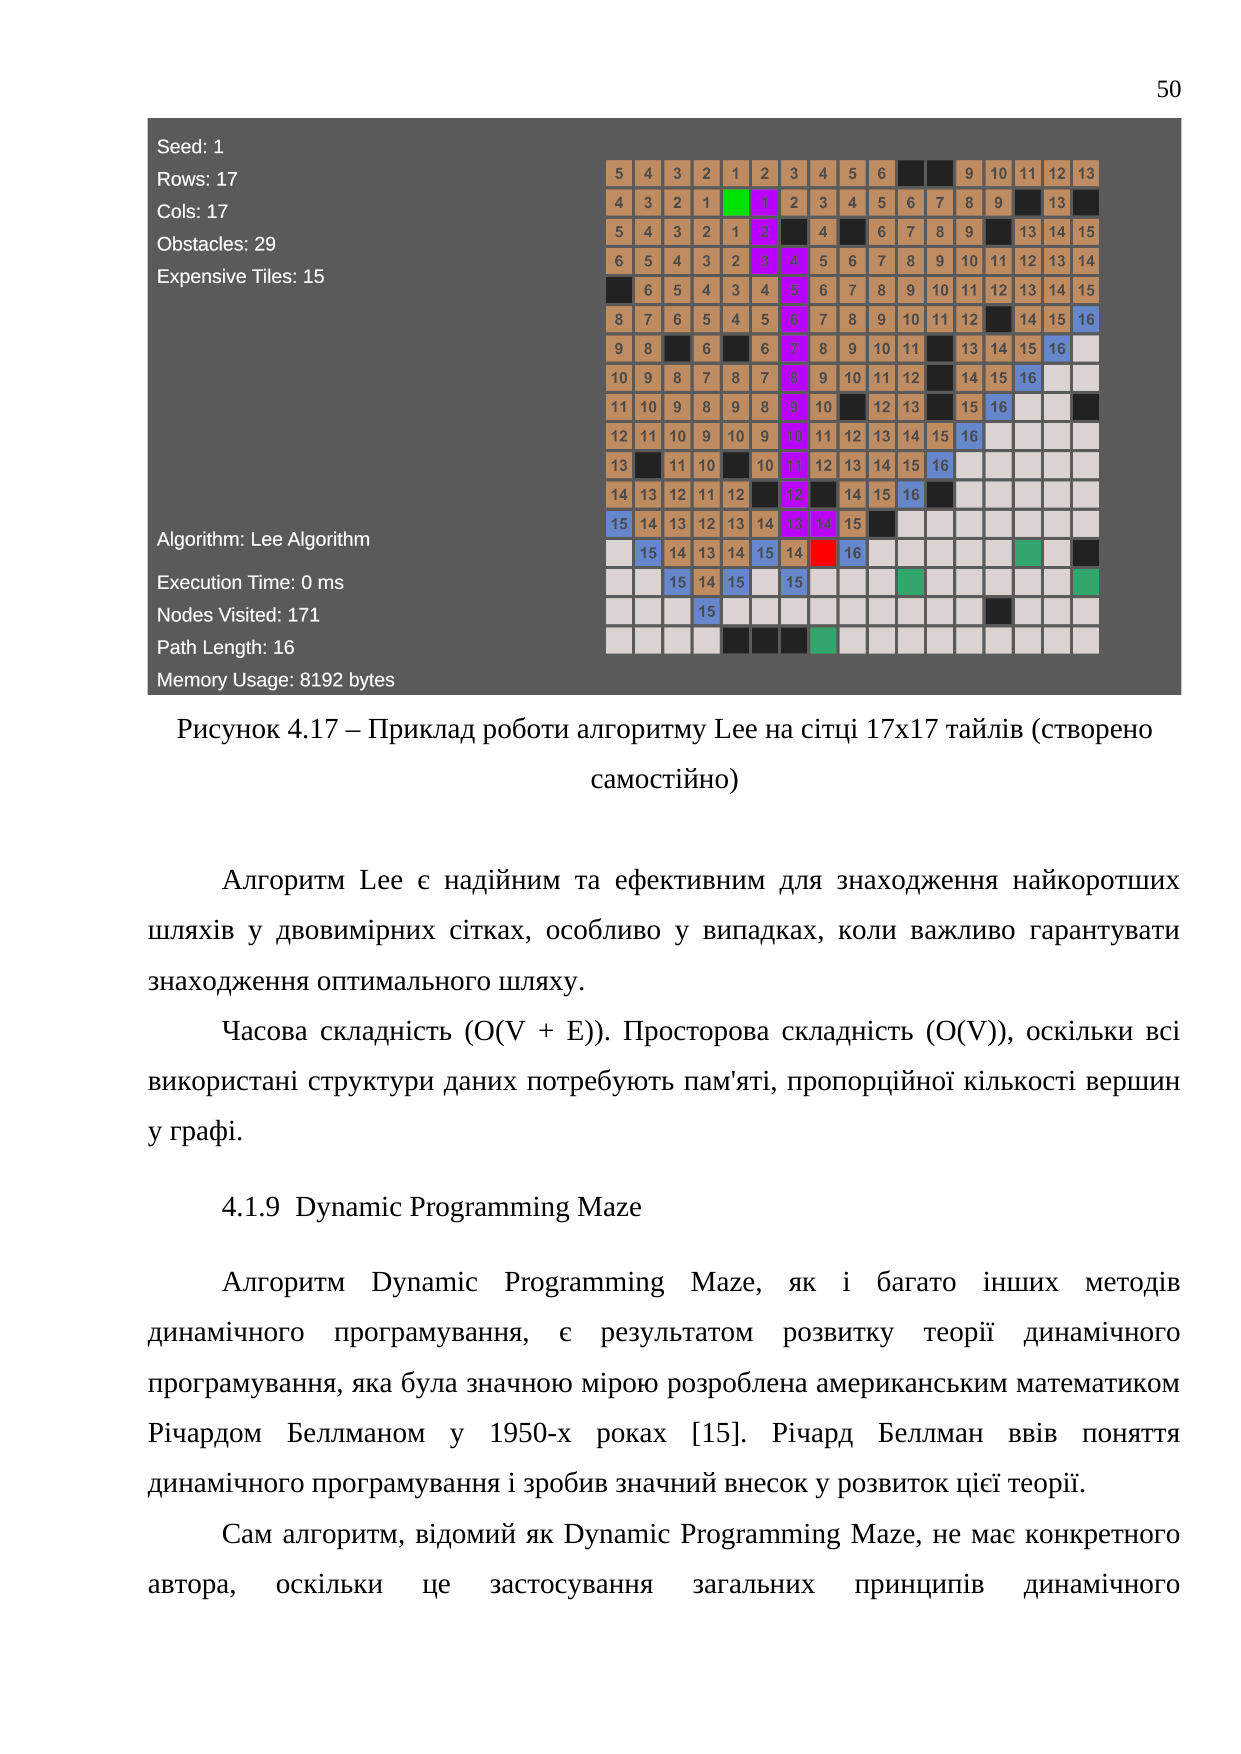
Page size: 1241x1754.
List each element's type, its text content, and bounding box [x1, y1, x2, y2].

text Часова складність (O(V + E)). Просторова складність (O(V)), оскільки всі використані структури даних потребують пам'яті, пропорційної кількості вершин у графі. [148, 1013, 1181, 1147]
picture [147, 118, 1182, 695]
subtitle Dynamic Programming Maze [222, 1189, 1181, 1222]
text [148, 1516, 1181, 1599]
text Алгоритм Dynamic Programming Maze, як і багато інших методів динамічного програмування, є результатом розвитку теорії динамічного програмування, яка була значною мірою розроблена американським математиком Річардом Беллманом у 1950-х роках [15]. Річард Беллман ввів поняття динамічного програмування і зробив значний внесок у розвиток цієї теорії. [148, 1264, 1181, 1499]
text Алгоритм Lee є надійним та ефективним для знаходження найкоротших шляхів у двовимірних сітках, особливо у випадках, коли важливо гарантувати знаходження оптимального шляху. [148, 862, 1181, 996]
text Рисунок 4.17 – Приклад роботи алгоритму Lee на сітці 17x17 тайлів (створено самостійно) [148, 711, 1181, 795]
